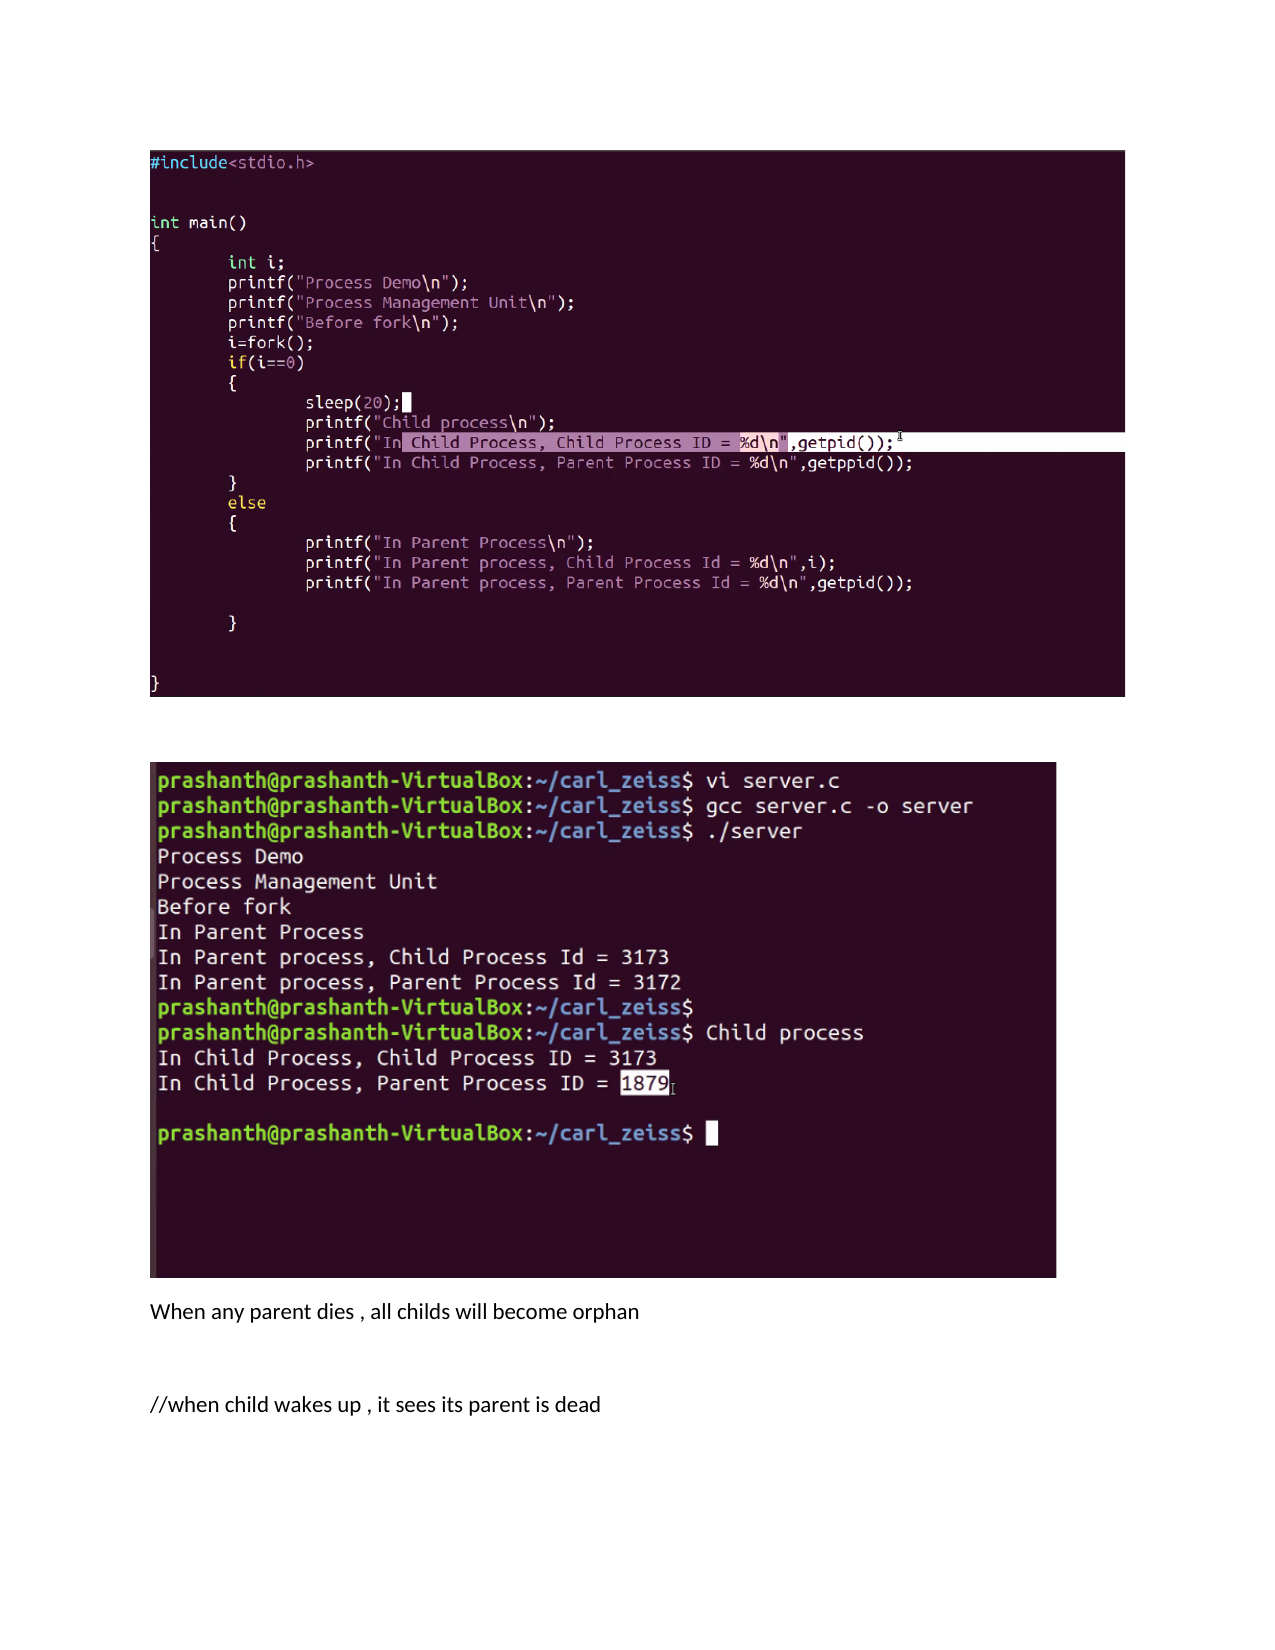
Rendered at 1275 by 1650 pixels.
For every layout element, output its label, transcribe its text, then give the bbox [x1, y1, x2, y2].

picture [150, 150, 1125, 697]
text When any parent dies , all childs will become orphan [150, 1297, 1125, 1325]
picture [150, 762, 1057, 1278]
text //when child wakes up , it sees its parent is dead [150, 1391, 1125, 1418]
